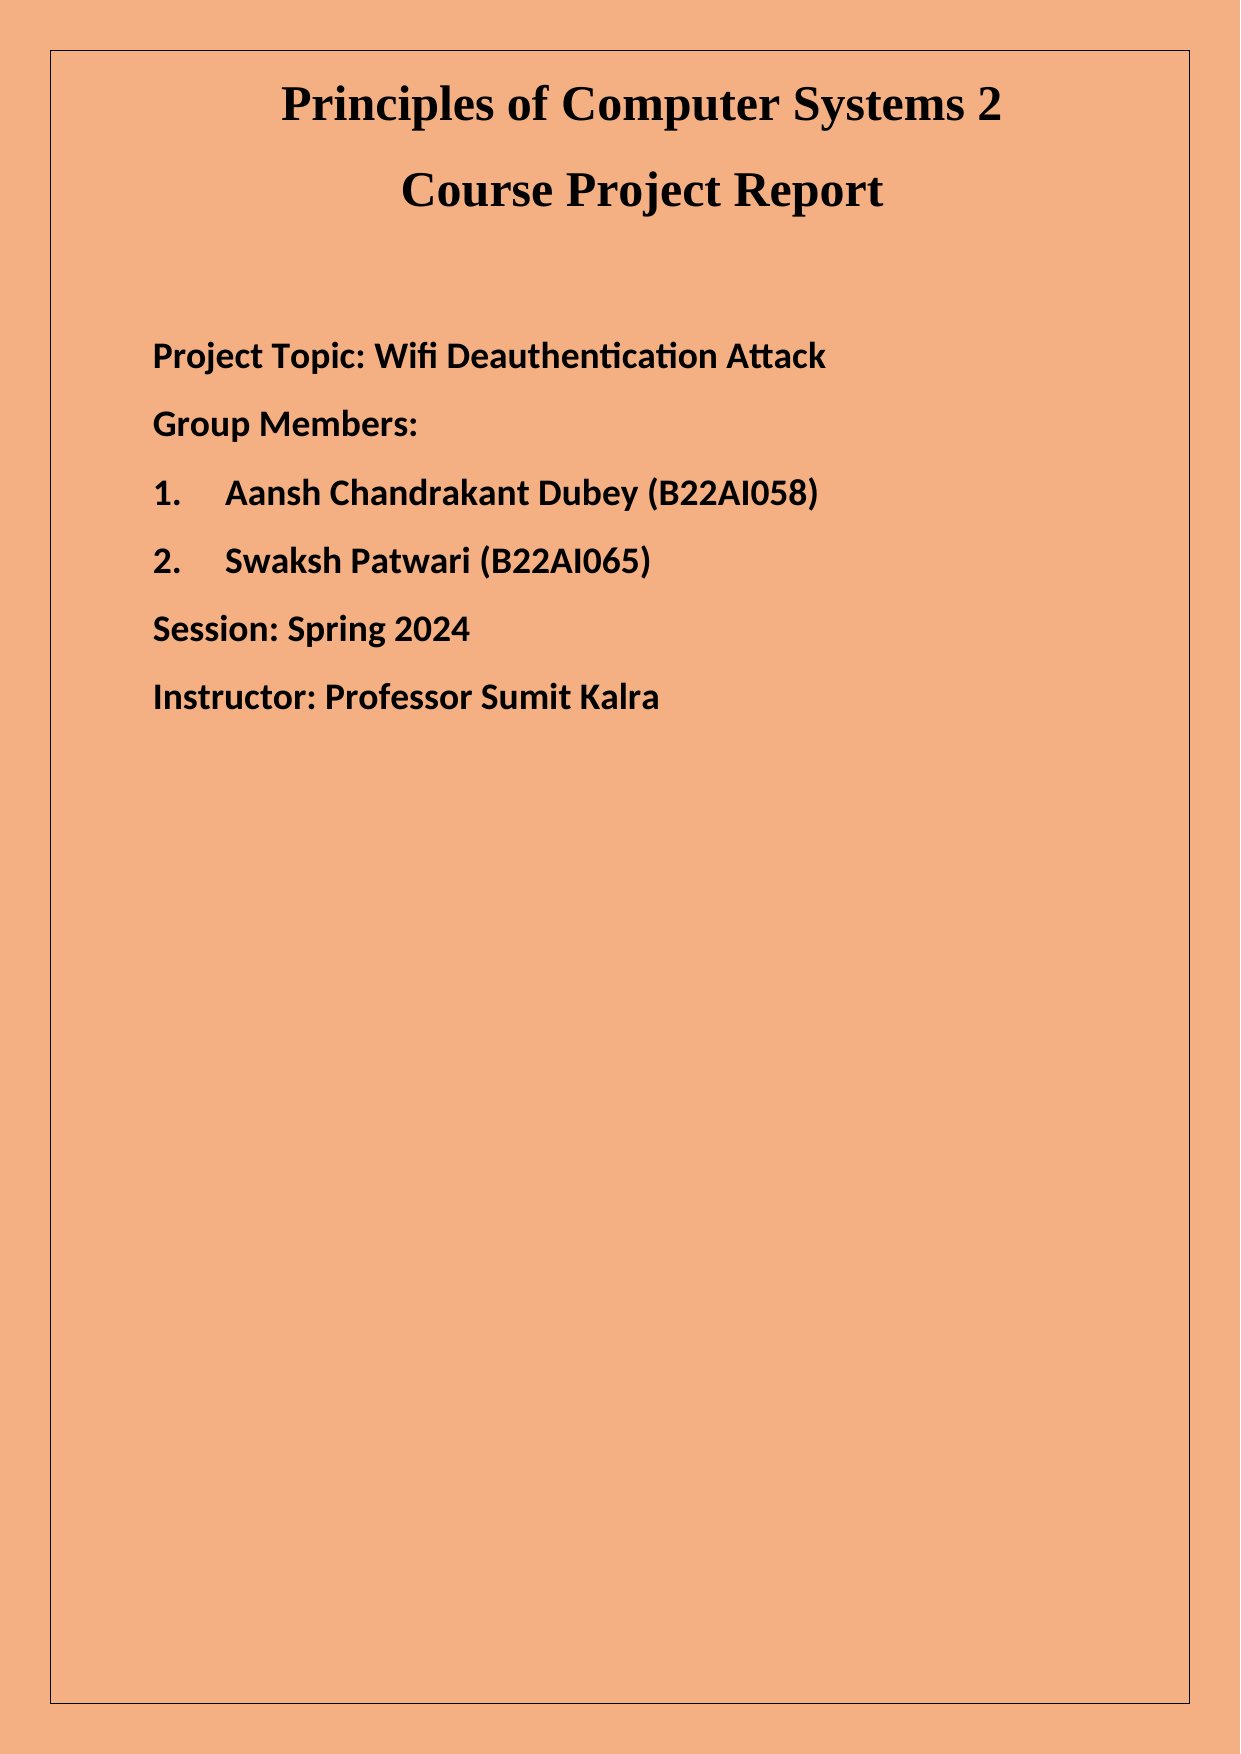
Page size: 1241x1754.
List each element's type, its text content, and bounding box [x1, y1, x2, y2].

text Group Members: [153, 400, 1090, 446]
text Project Topic: Wifi Deauthentication Attack [153, 332, 1090, 378]
text 1. Aansh Chandrakant Dubey (B22AI058) [153, 469, 1090, 514]
text 2. Swaksh Patwari (B22AI065) [153, 537, 1090, 583]
text Session: Spring 2024 [153, 605, 1090, 651]
text Instructor: Professor Sumit Kalra [153, 673, 1090, 719]
